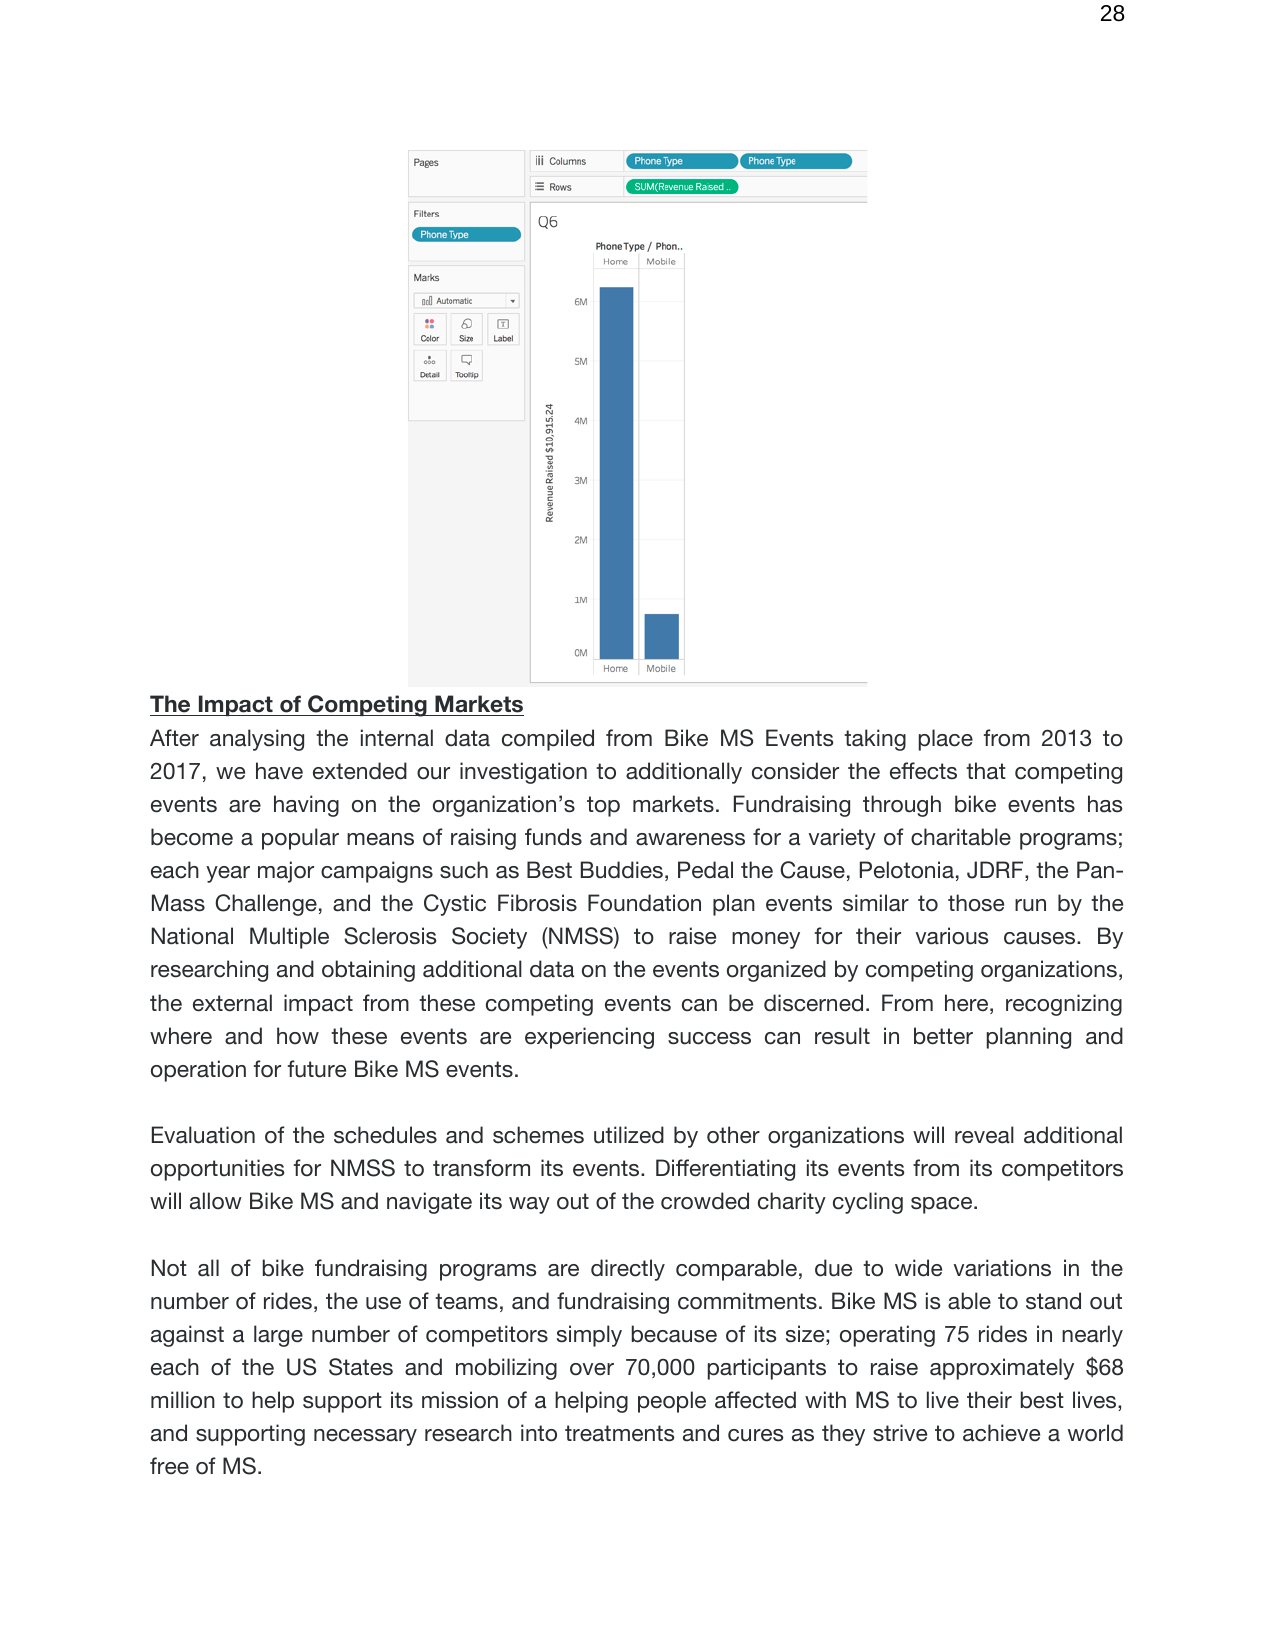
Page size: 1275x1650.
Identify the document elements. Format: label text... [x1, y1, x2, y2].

text Evaluation of the schedules and schemes utilized by other organizations will reveal additional opportunities for NMSS to transform its events. Differentiating its events from its competitors will allow Bike MS and navigate its way out of the crowded charity cycling space. [150, 1121, 1125, 1216]
picture [407, 150, 868, 687]
text The Impact of Competing Markets [150, 691, 1125, 719]
text After analysing the internal data compiled from Bike MS Events taking place from 2013 to 2017, we have extended our investigation to additionally consider the effects that competing events are having on the organization’s top markets. Fundraising through bike events has become a popular means of raising funds and awareness for a variety of charitable programs; each year major campaigns such as Best Buddies, Pedal the Cause, Pelotonia, JDRF, the Pan-Mass Challenge, and the Cystic Fibrosis Foundation plan events similar to those run by the National Multiple Sclerosis Society (NMSS) to raise money for their various causes. By researching and obtaining additional data on the events organized by competing organizations, the external impact from these competing events can be discerned. From here, recognizing where and how these events are experiencing success can result in better planning and operation for future Bike MS events. [150, 724, 1125, 1084]
text Not all of bike fundraising programs are directly comparable, due to wide variations in the number of rides, the use of teams, and fundraising commitments. Bike MS is able to stand out against a large number of competitors simply because of its size; operating 75 rides in nearly each of the US States and mobilizing over 70,000 participants to raise approximately $68 million to help support its mission of a helping people affected with MS to live their best lives, and supporting necessary research into treatments and cures as they strive to achieve a world free of MS. [150, 1254, 1125, 1481]
